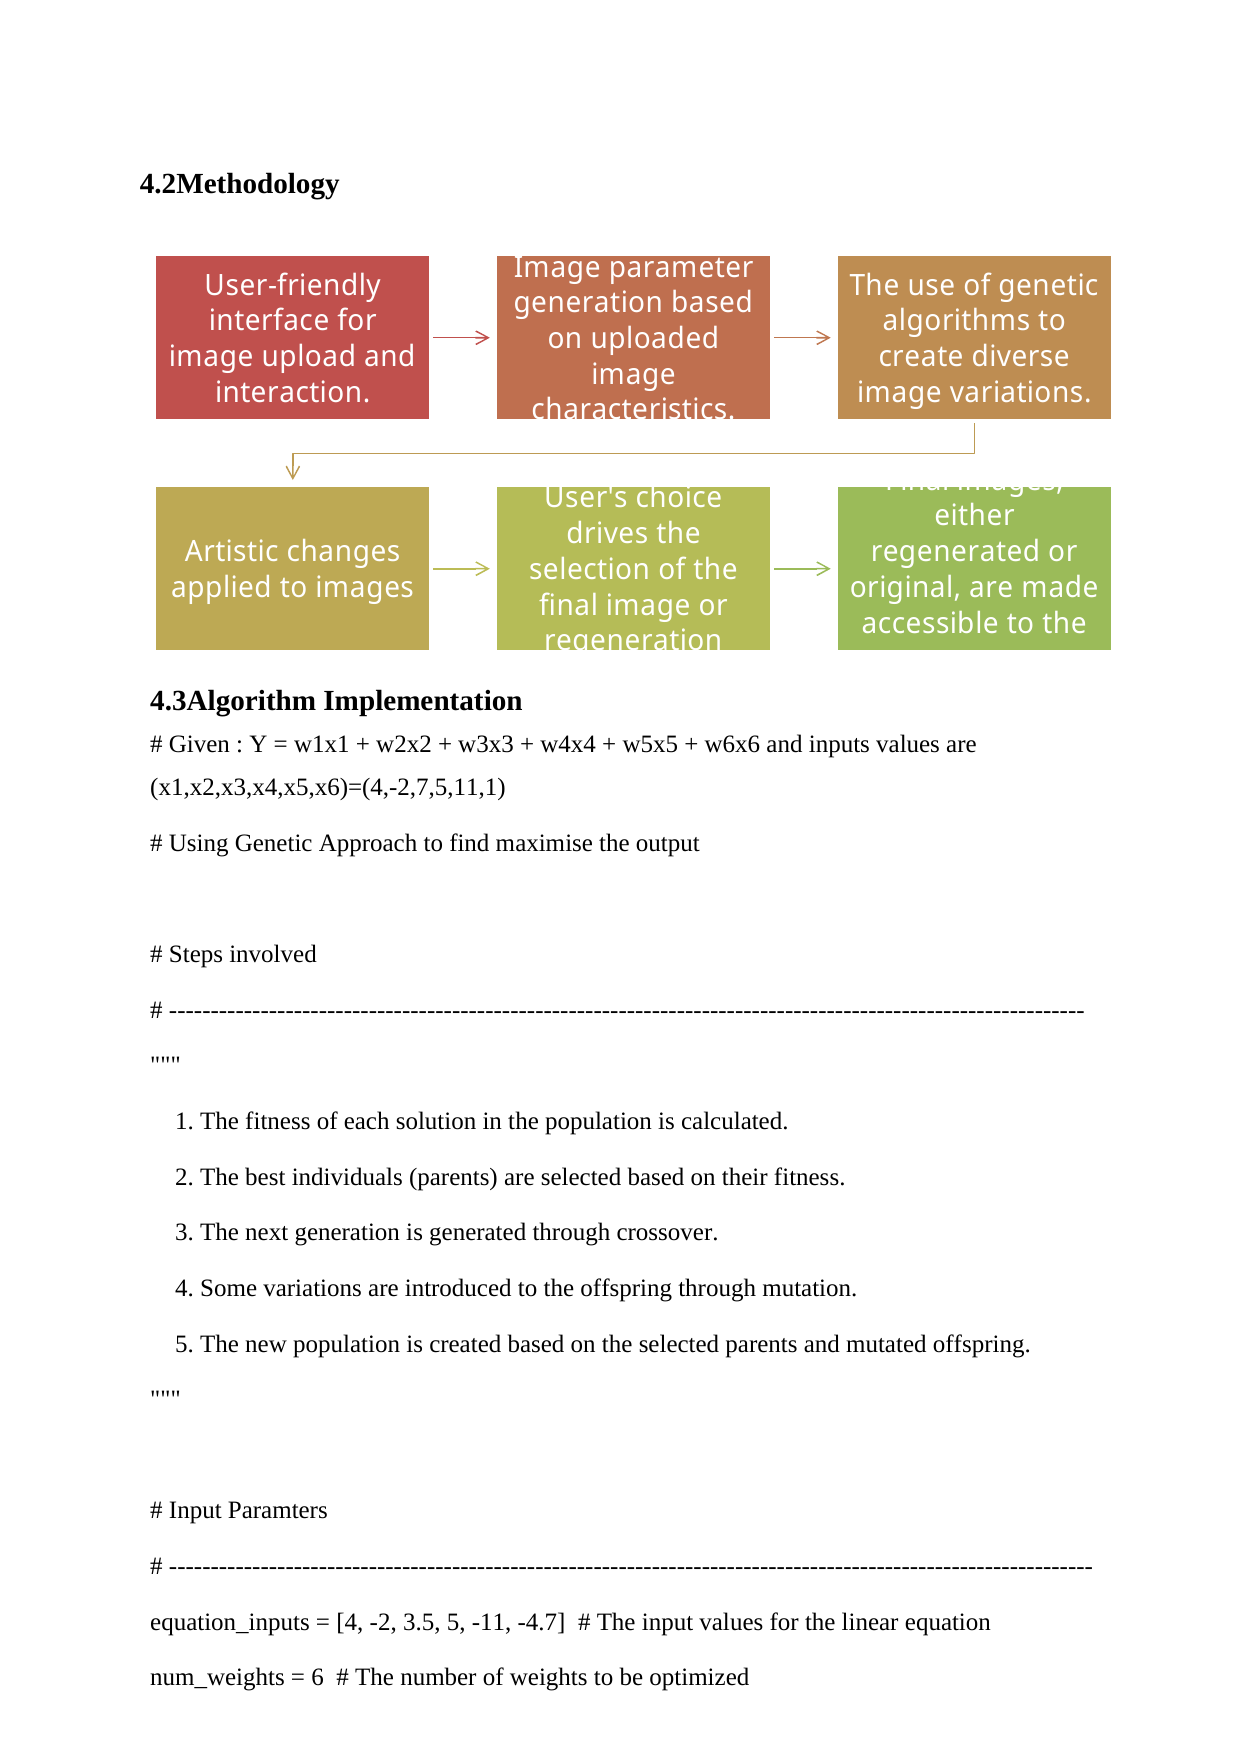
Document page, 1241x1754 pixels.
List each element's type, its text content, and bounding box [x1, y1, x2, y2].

text """ [150, 1051, 1103, 1079]
text equation_inputs = [4, -2, 3.5, 5, -11, -4.7] # The input values for the linear equation [150, 1607, 1103, 1636]
text # Steps involved [150, 939, 1103, 968]
text # Input Paramters [150, 1496, 1103, 1524]
text 4. Some variations are introduced to the offspring through mutation. [150, 1273, 1103, 1302]
text 4.3Algorithm Implementation [150, 683, 1103, 717]
text # Given : Y = w1x1 + w2x2 + w3x3 + w4x4 + w5x5 + w6x6 and inputs values are (x1,x2,x3,x4,x5,x6)=(4,-2,7,5,11,1) [150, 729, 1103, 801]
text num_weights = 6 # The number of weights to be optimized [150, 1662, 1103, 1691]
text 5. The new population is created based on the selected parents and mutated offspring. [150, 1329, 1103, 1357]
text # --------------------------------------------------------------------------------------------------------------- [150, 1551, 1103, 1580]
text # Using Genetic Approach to find maximise the output [150, 828, 1103, 857]
text 3. The next generation is generated through crossover. [150, 1217, 1103, 1246]
text 4.2Methodology [139, 167, 1103, 200]
text """ [150, 1384, 1103, 1413]
text 1. The fitness of each solution in the population is calculated. [150, 1106, 1103, 1135]
text 2. The best individuals (parents) are selected based on their fitness. [150, 1162, 1103, 1191]
text # -------------------------------------------------------------------------------------------------------------- [150, 995, 1103, 1024]
